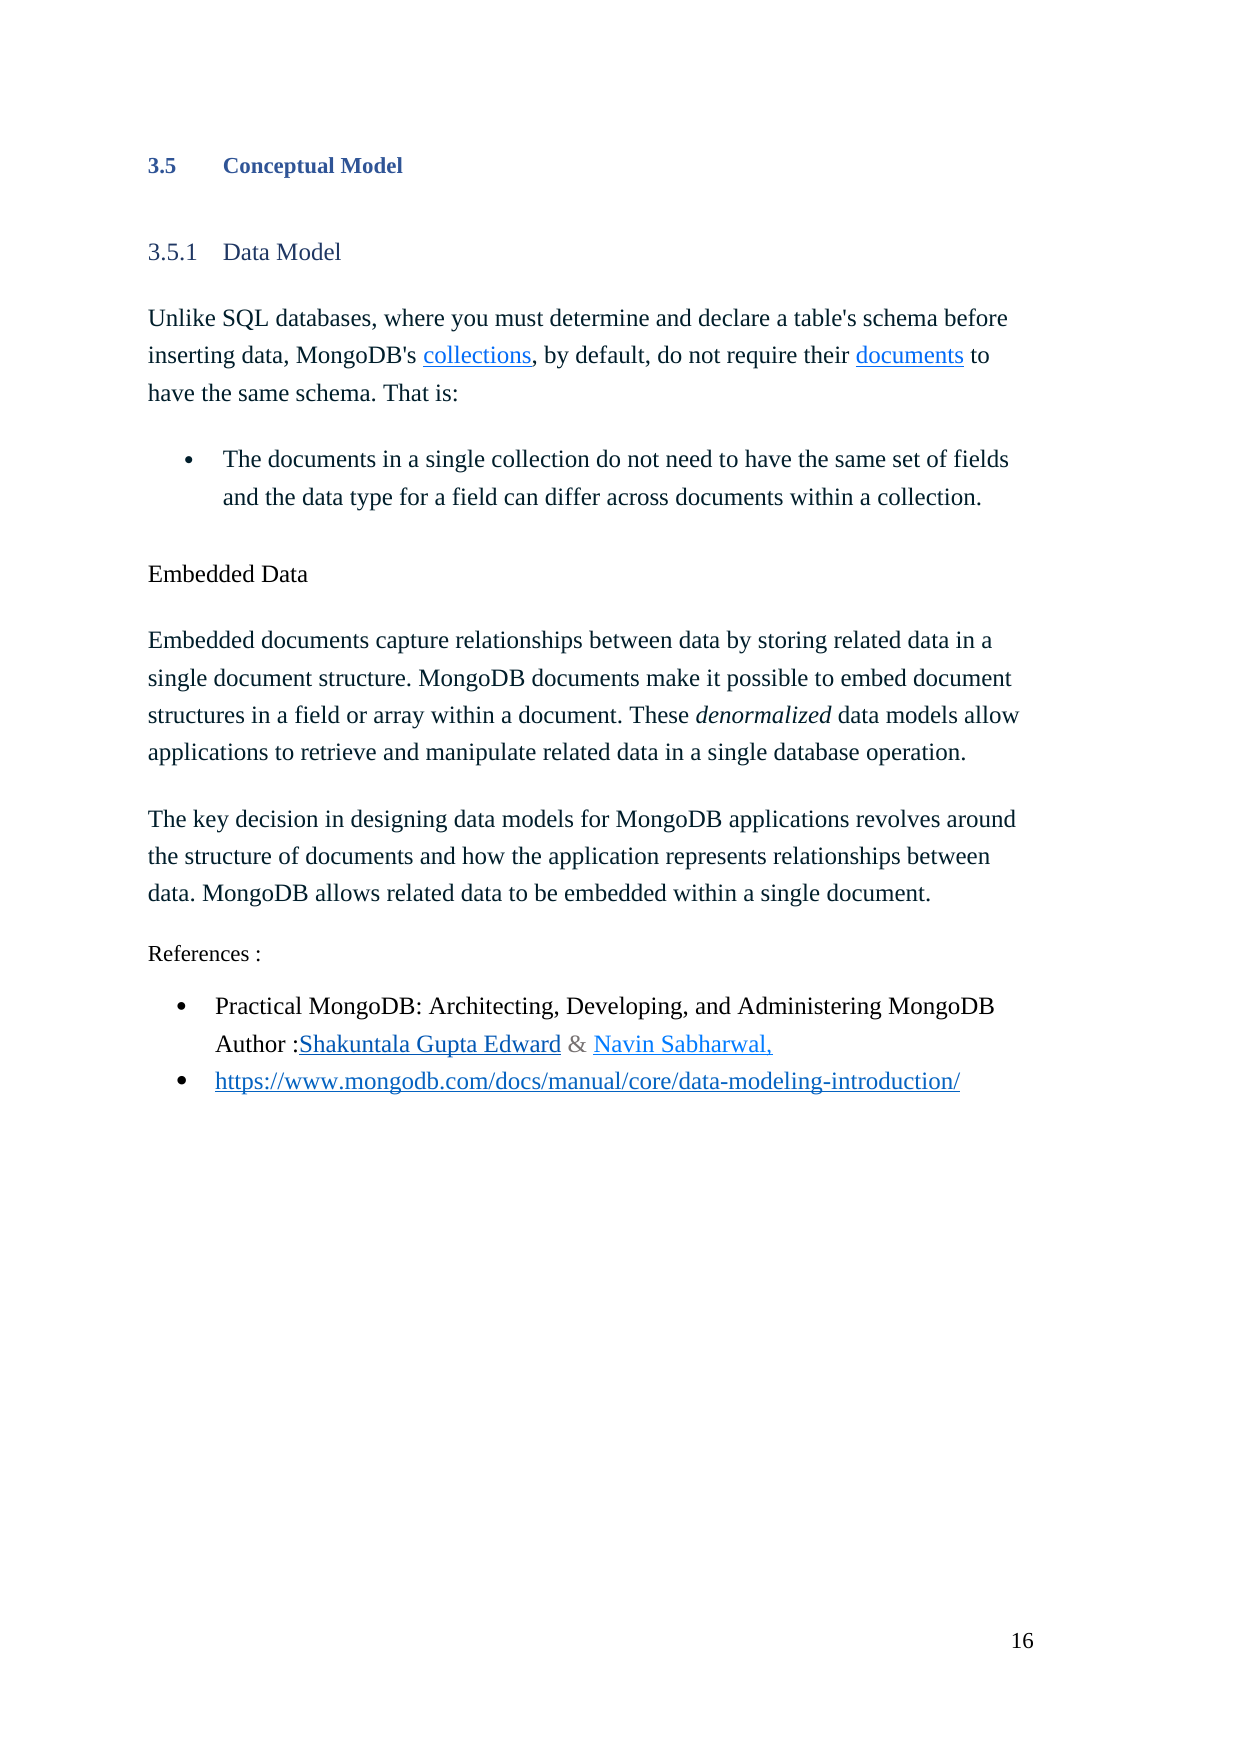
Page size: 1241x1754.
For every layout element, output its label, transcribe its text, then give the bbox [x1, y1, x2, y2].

subtitle Conceptual Model [148, 152, 1033, 178]
text Embedded documents capture relationships between data by storing related data in a single document structure. MongoDB documents make it possible to embed document structures in a field or array within a document. These denormalized data models allow applications to retrieve and manipulate related data in a single database operation. [148, 625, 1033, 766]
list Practical MongoDB: Architecting, Developing, and Administering MongoDB Author :Shakuntala Gupta Edward & Navin Sabharwal, [177, 991, 1033, 1057]
text Embedded Data [148, 531, 1033, 588]
text The key decision in designing data models for MongoDB applications revolves around the structure of documents and how the application represents relationships between data. MongoDB allows related data to be embedded within a single document. [148, 804, 1033, 907]
text Unlike SQL databases, where you must determine and declare a table's schema before inserting data, MongoDB's collections, by default, do not require their documents to have the same schema. That is: [148, 303, 1033, 407]
subtitle Data Model [148, 237, 1033, 266]
list The documents in a single collection do not need to have the same set of fields and the data type for a field can differ across documents within a collection. [185, 444, 1033, 510]
list https://www.mongodb.com/docs/manual/core/data-modeling-introduction/ [177, 1066, 1033, 1095]
text References : [148, 941, 1033, 967]
